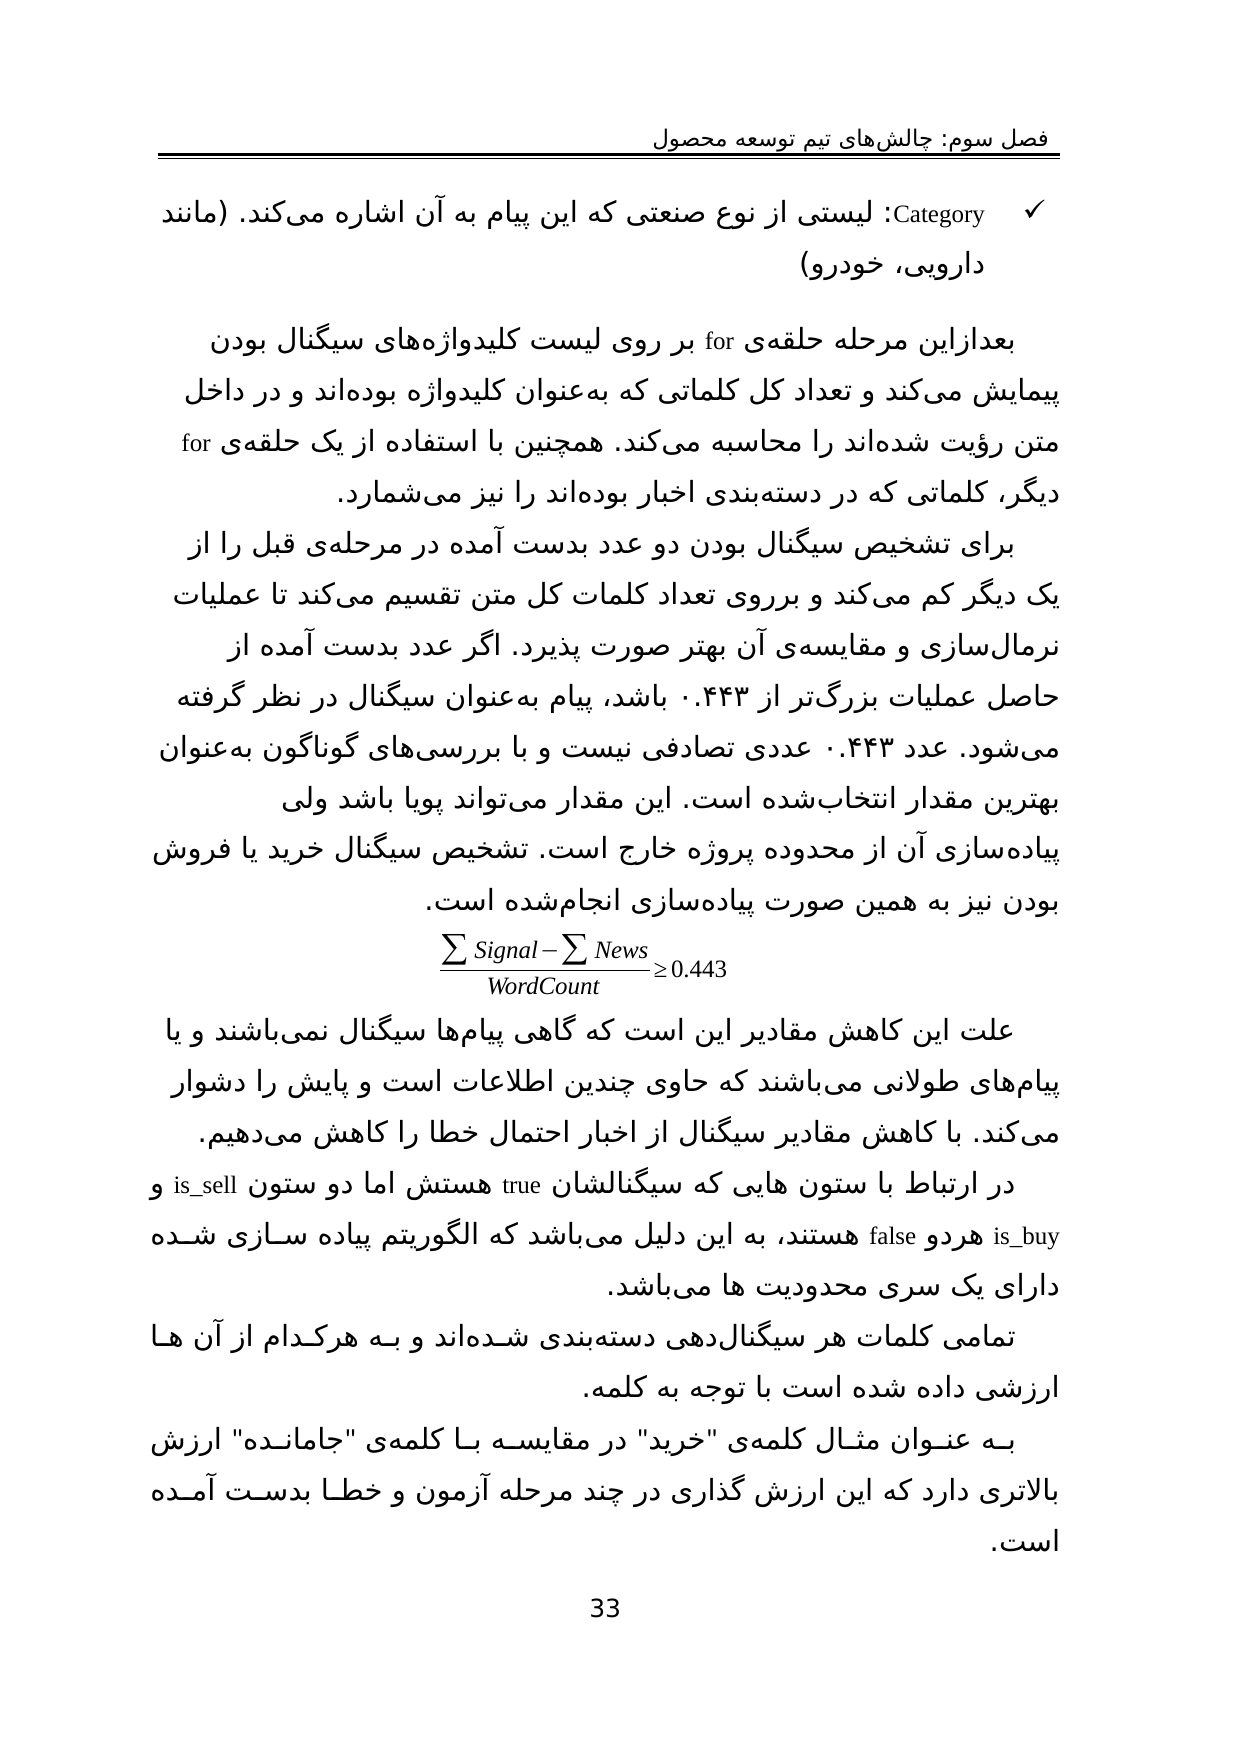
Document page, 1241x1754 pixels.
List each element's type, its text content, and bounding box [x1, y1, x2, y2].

text تمامی کلمات هر سیگنال‌دهی دسته‌بندی شده‌اند و به هرکدام از آن ها ارزشی داده شده است با توجه به کلمه. [150, 1319, 1060, 1404]
text بعدازاین مرحله حلقه‌ی for بر روی لیست کلیدواژه‌های سیگنال بودن پیمایش می‌کند و تعداد کل کلماتی که به‌عنوان کلیدواژه بوده‌اند و در داخل متن رؤیت شده‌اند را محاسبه می‌کند. همچنین با استفاده از یک حلقه‌ی for دیگر، کلماتی که در دسته‌بندی اخبار بوده‌اند را نیز می‌شمارد. [150, 322, 1060, 509]
text به عنوان مثال کلمه‌ی "خرید" در مقایسه با کلمه‌ی "جامانده" ارزش بالاتری دارد که این ارزش گذاری در چند مرحله آزمون و خطا بدست آمده است. [150, 1421, 1060, 1559]
text در ارتباط با ستون هایی که سیگنالشان true هستش اما دو ستون is_sell و is_buy هردو false هستند، به این دلیل می‌باشد که الگوریتم پیاده سازی شده دارای یک سری محدودیت ها می‌باشد. [150, 1166, 1060, 1302]
text علت این کاهش مقادیر این است که گاهی پیام‌ها سیگنال نمی‌باشند و یا پیام‌های طولانی می‌باشند که حاوی چندین اطلاعات است و پایش را دشوار می‌کند. با کاهش مقادیر سیگنال از اخبار احتمال خطا را کاهش می‌دهیم. [150, 1014, 1060, 1149]
text برای تشخیص سیگنال بودن دو عدد بدست آمده در مرحله‌ی قبل را از یک دیگر کم می‌کند و برروی تعداد کلمات کل متن تقسیم می‌کند تا عملیات نرمال‌سازی و مقایسه‌ی آن بهتر صورت پذیرد. اگر عدد بدست آمده از حاصل عملیات بزرگ‌تر از ۰.۴۴۳ باشد، پیام به‌عنوان سیگنال در نظر گرفته می‌شود. عدد ۰.۴۴۳ عددی تصادفی نیست و با بررسی‌های گوناگون به‌عنوان بهترین مقدار انتخاب‌شده است. این مقدار می‌تواند پویا باشد ولی پیاده‌سازی آن از محدوده پروژه خارج است. تشخیص سیگنال خرید یا فروش بودن نیز به همین صورت پیاده‌سازی انجام‌شده است. [150, 526, 1060, 917]
list Category: لیستی از نوع صنعتی که این پیام به آن اشاره می‌کند. (مانند دارویی، خودرو) [150, 196, 1023, 281]
